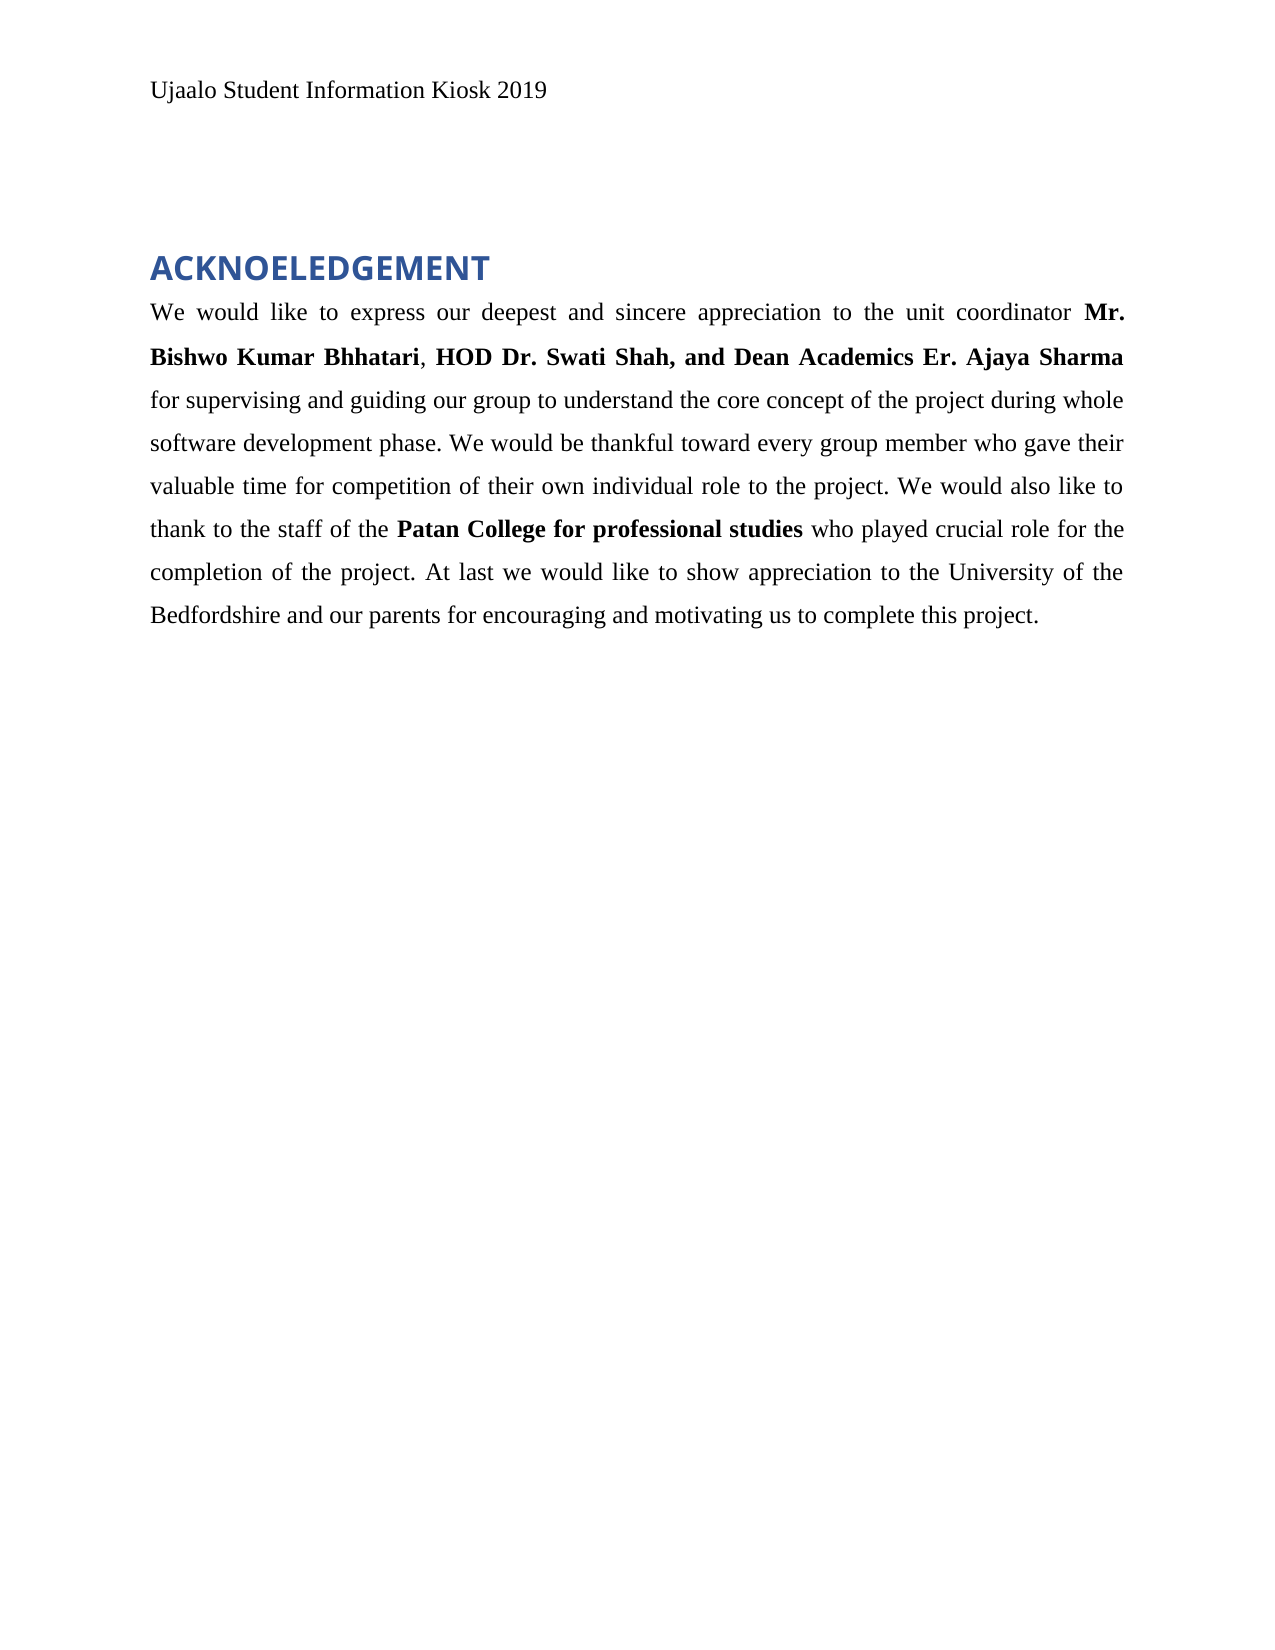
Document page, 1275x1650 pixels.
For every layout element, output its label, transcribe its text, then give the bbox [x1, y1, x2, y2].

subtitle ACKNOELEDGEMENT [150, 245, 1125, 290]
text We would like to express our deepest and sincere appreciation to the unit coordinator Mr. Bishwo Kumar Bhhatari, HOD Dr. Swati Shah, and Dean Academics Er. Ajaya Sharma for supervising and guiding our group to understand the core concept of the project during whole software development phase. We would be thankful toward every group member who gave their valuable time for competition of their own individual role to the project. We would also like to thank to the staff of the Patan College for professional studies who played crucial role for the completion of the project. At last we would like to show appreciation to the University of the Bedfordshire and our parents for encouraging and motivating us to complete this project. [150, 297, 1125, 629]
